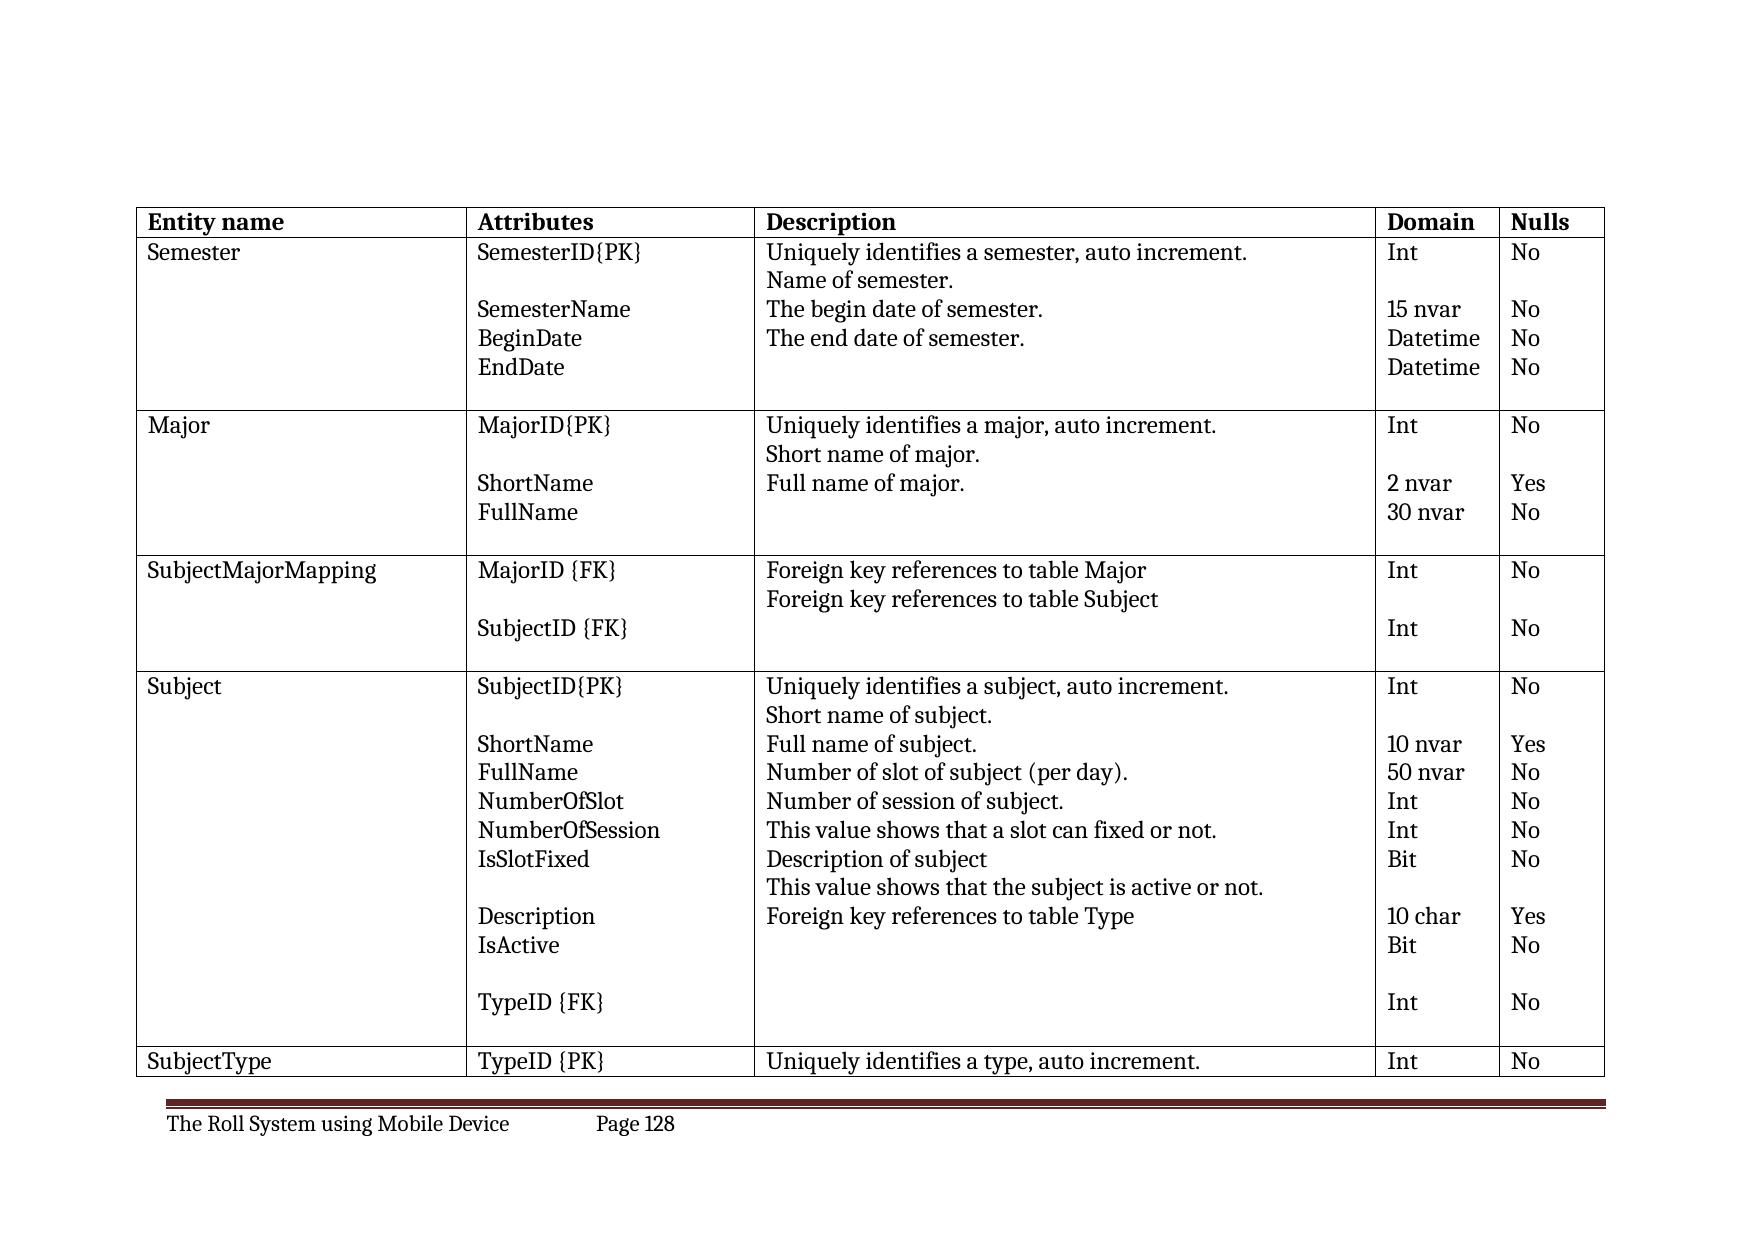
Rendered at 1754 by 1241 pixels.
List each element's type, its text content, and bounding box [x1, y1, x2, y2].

table_cell SubjectMajorMapping [137, 556, 466, 671]
table_cell Uniquely identifies a subject, auto increment. Short name of subject. Full name of subject. Number of slot of subject (per day). Number of session of subject. This value shows that a slot can fixed or not. Description of subject This value shows that the subject is active or not. Foreign key references to table Type [755, 672, 1375, 1046]
table_cell No Yes No No No No Yes No No [1500, 672, 1604, 1046]
table_header Attributes [467, 208, 754, 237]
table_cell Subject [137, 672, 466, 1046]
table_cell No No [1500, 556, 1604, 671]
table_cell SubjectID{PK} ShortName FullName NumberOfSlot NumberOfSession IsSlotFixed Description IsActive TypeID {FK} [467, 672, 754, 1046]
table_cell SemesterID{PK} SemesterName BeginDate EndDate [467, 238, 754, 410]
table_cell MajorID {FK} SubjectID {FK} [467, 556, 754, 671]
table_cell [467, 1047, 754, 1076]
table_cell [755, 1047, 1375, 1076]
table_cell Int 2 nvar 30 nvar [1376, 411, 1499, 555]
table_header Description [755, 208, 1375, 237]
table_cell Major [137, 411, 466, 555]
table_cell Int 10 nvar 50 nvar Int Int Bit 10 char Bit Int [1376, 672, 1499, 1046]
table_header Domain [1376, 208, 1499, 237]
table_cell No No [1500, 1047, 1604, 1076]
table_cell Int 50 nvar [1376, 1047, 1499, 1076]
table_cell Semester [137, 238, 466, 410]
table_cell Foreign key references to table Major Foreign key references to table Subject [755, 556, 1375, 671]
table_cell SubjectType [137, 1047, 466, 1076]
table_cell MajorID{PK} ShortName FullName [467, 411, 754, 555]
table_header Entity name [137, 208, 466, 237]
table_cell No Yes No [1500, 411, 1604, 555]
table_cell Uniquely identifies a major, auto increment. Short name of major. Full name of major. [755, 411, 1375, 555]
table_cell No No No No [1500, 238, 1604, 410]
table_cell Int Int [1376, 556, 1499, 671]
table_cell Int 15 nvar Datetime Datetime [1376, 238, 1499, 410]
table_cell Uniquely identifies a semester, auto increment. Name of semester. The begin date of semester. The end date of semester. [755, 238, 1375, 410]
table_header Nulls [1500, 208, 1604, 237]
